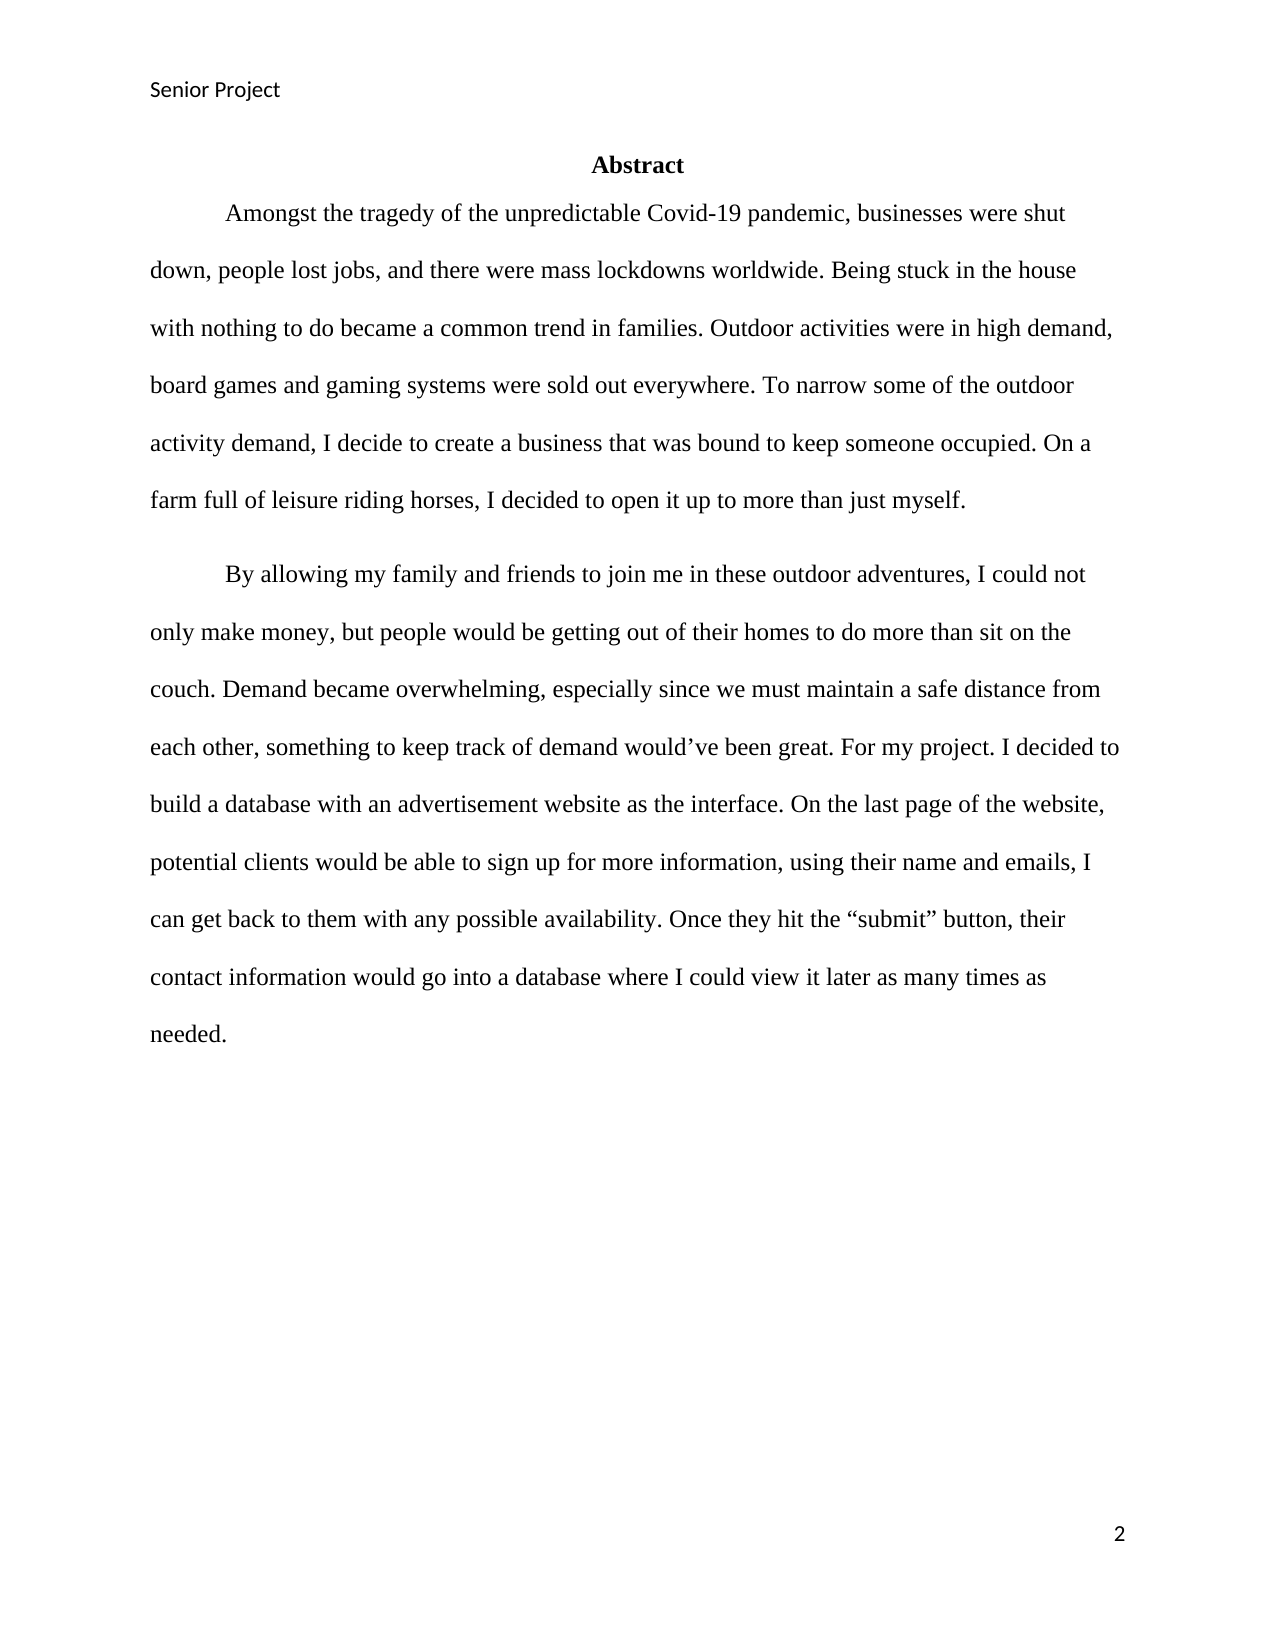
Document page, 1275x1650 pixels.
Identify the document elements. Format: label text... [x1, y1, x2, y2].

text By allowing my family and friends to join me in these outdoor adventures, I could not only make money, but people would be getting out of their homes to do more than sit on the couch. Demand became overwhelming, especially since we must maintain a safe distance from each other, something to keep track of demand would’ve been great. For my project. I decided to build a database with an advertisement website as the interface. On the last page of the website, potential clients would be able to sign up for more information, using their name and emails, I can get back to them with any possible availability. Once they hit the “submit” button, their contact information would go into a database where I could view it later as many times as needed. [150, 559, 1125, 1048]
text Amongst the tragedy of the unpredictable Covid-19 pandemic, businesses were shut down, people lost jobs, and there were mass lockdowns worldwide. Being stuck in the house with nothing to do became a common trend in families. Outdoor activities were in high demand, board games and gaming systems were sold out everywhere. To narrow some of the outdoor activity demand, I decide to create a business that was bound to keep someone occupied. On a farm full of leisure riding horses, I decided to open it up to more than just myself. [150, 198, 1125, 514]
text Abstract [150, 150, 1125, 179]
